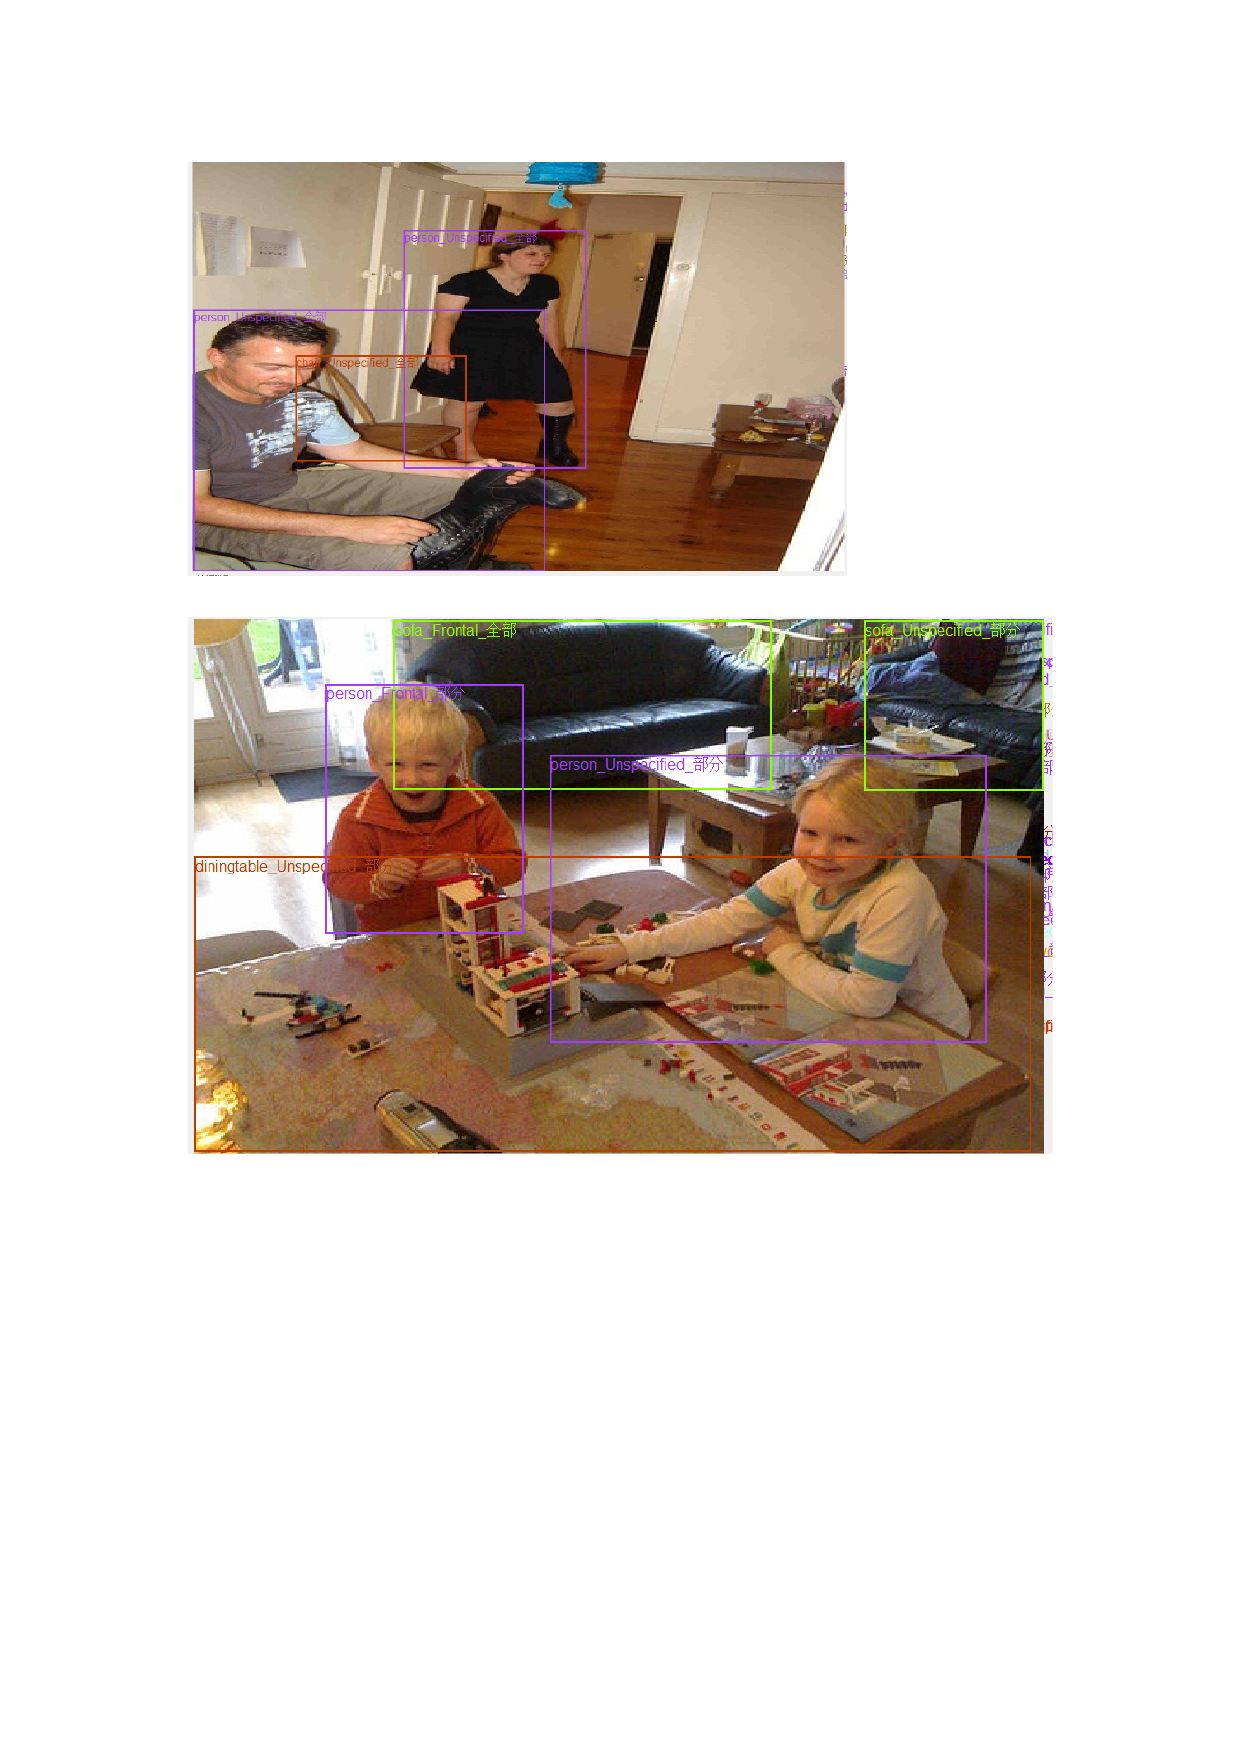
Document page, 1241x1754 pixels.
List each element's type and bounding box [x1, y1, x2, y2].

picture [187, 162, 847, 576]
picture [187, 617, 1053, 1154]
